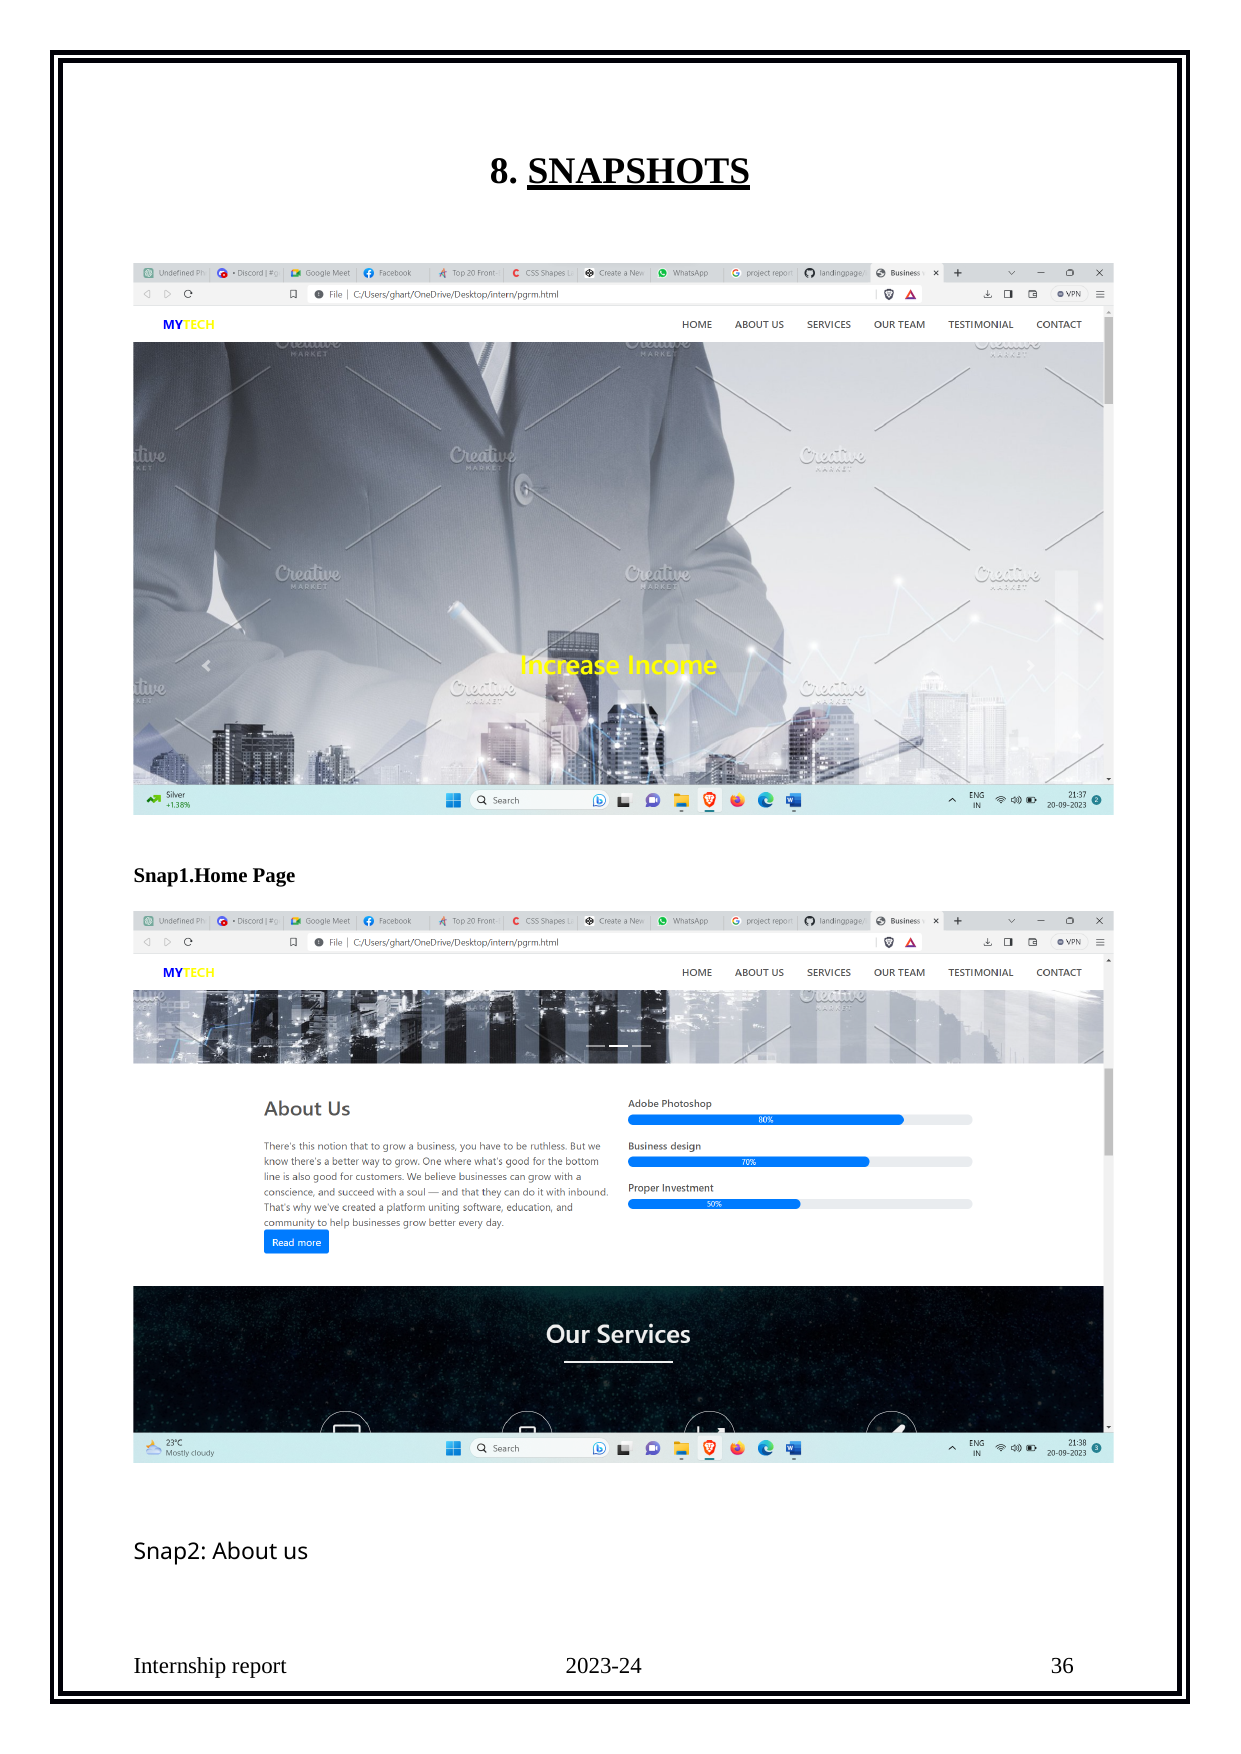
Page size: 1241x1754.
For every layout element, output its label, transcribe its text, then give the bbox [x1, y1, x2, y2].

list SNAPSHOTS [489, 148, 1113, 191]
text Snap1.Home Page [133, 863, 1113, 887]
picture [133, 263, 1114, 815]
text Snap2: About us [133, 1535, 1113, 1566]
picture [133, 911, 1114, 1463]
